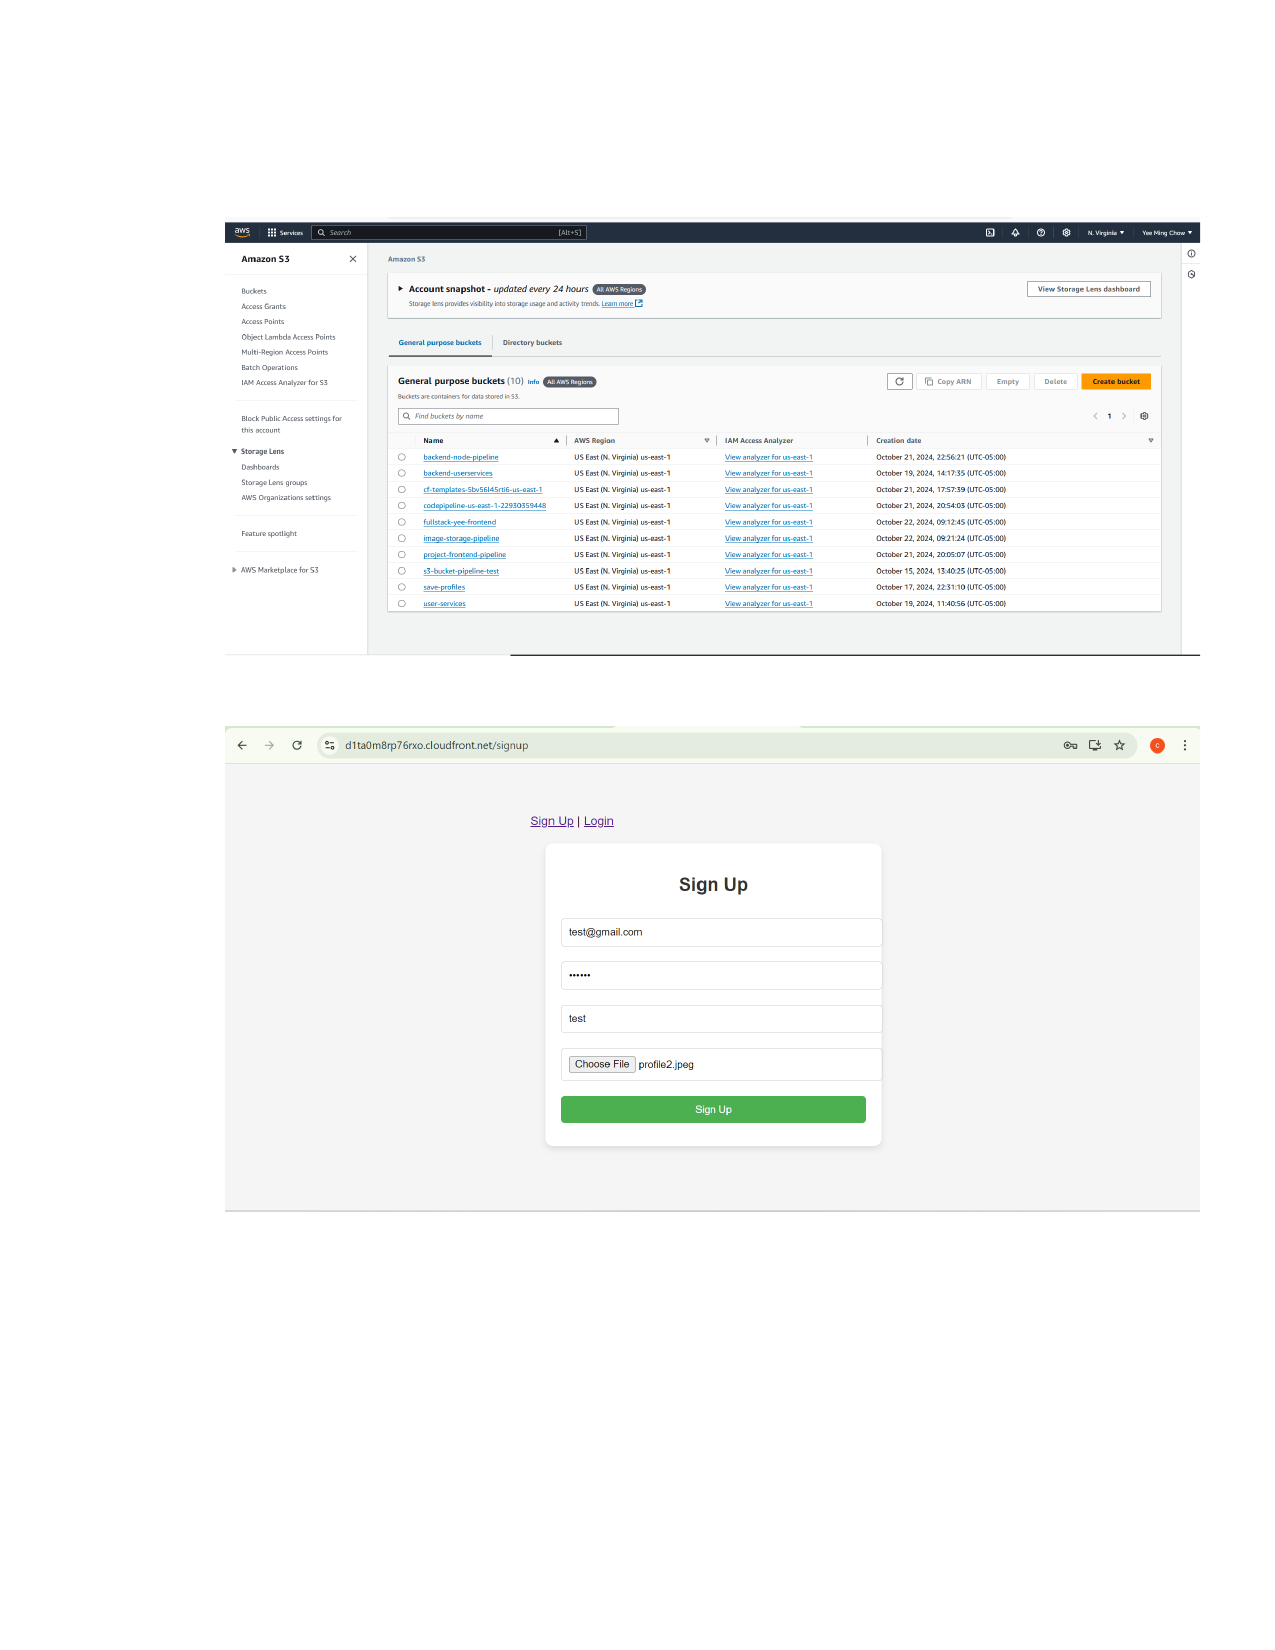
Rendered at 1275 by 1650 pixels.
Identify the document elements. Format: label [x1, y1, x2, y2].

picture [225, 726, 1200, 1212]
picture [225, 217, 1200, 656]
